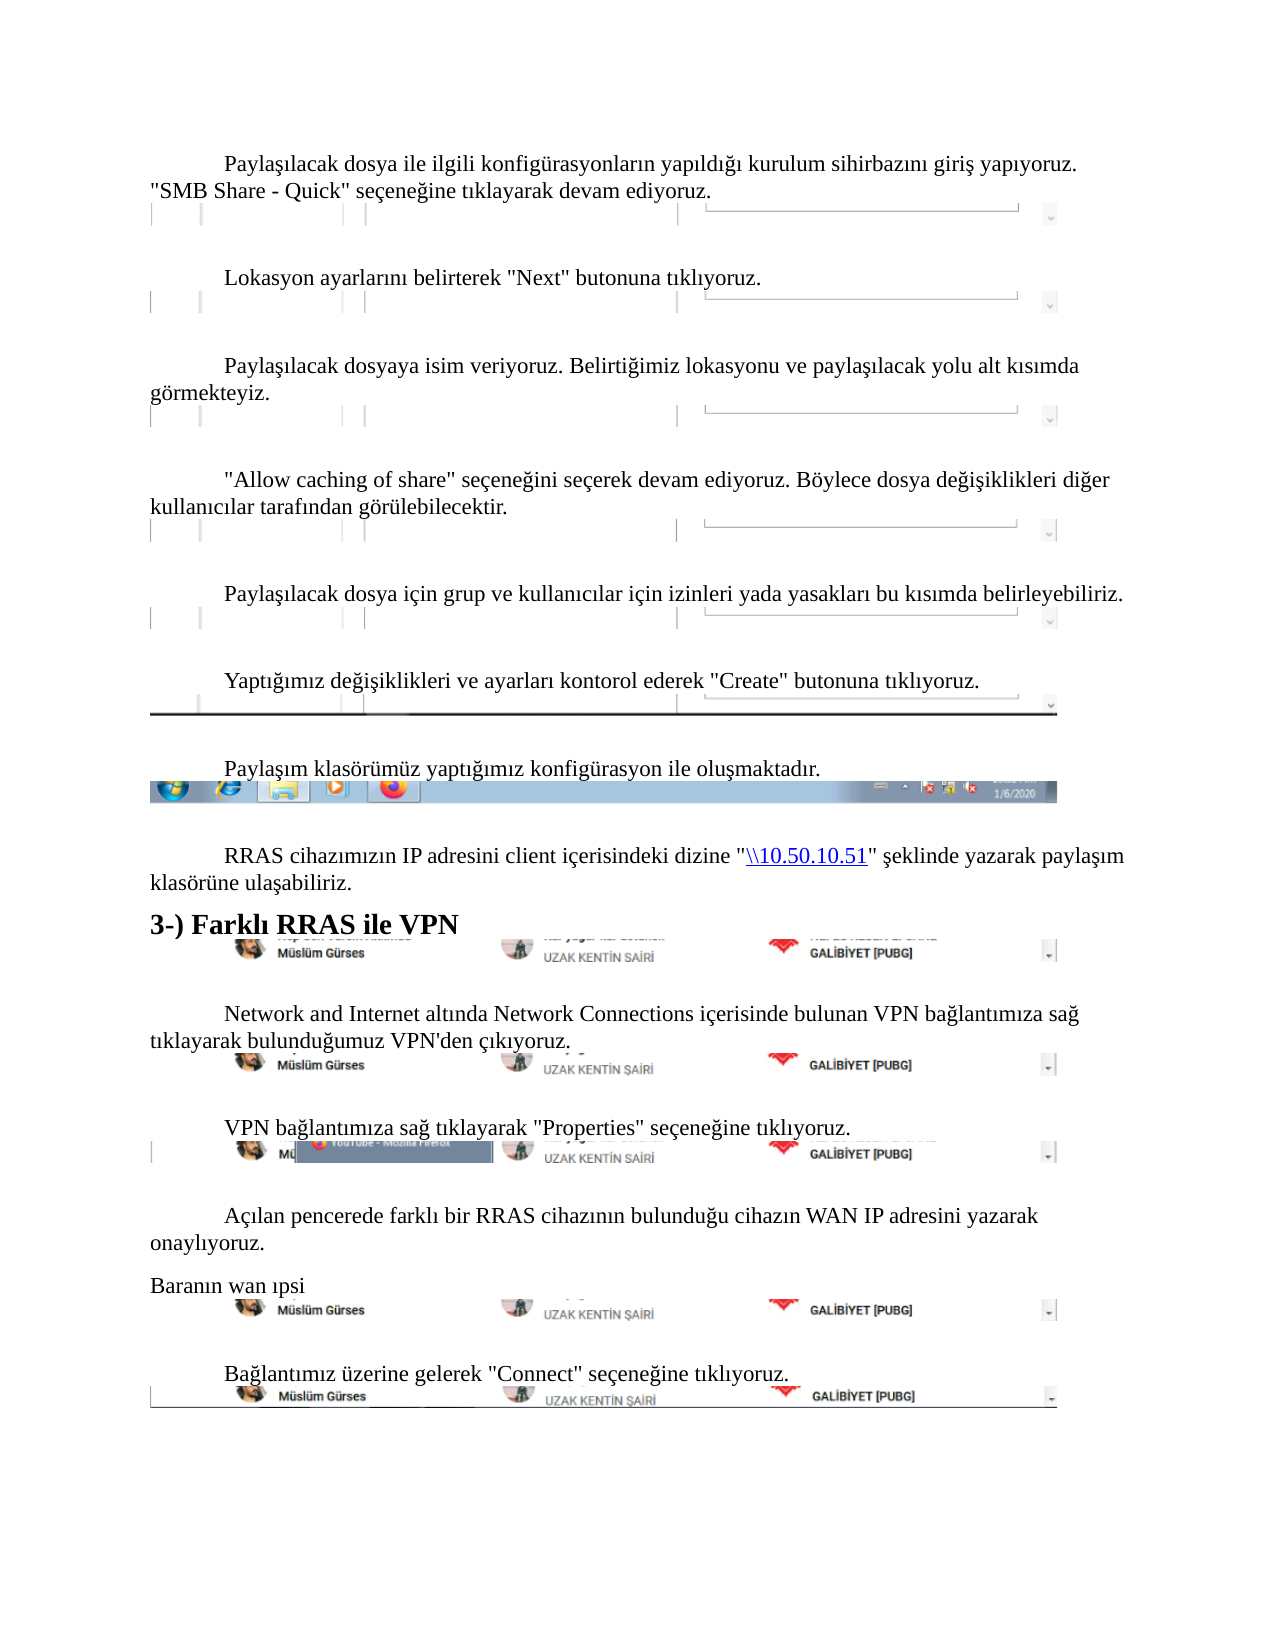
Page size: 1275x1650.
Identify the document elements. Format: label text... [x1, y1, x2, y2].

text Bağlantımız üzerine gelerek "Connect" seçeneğine tıklıyoruz. [150, 1359, 1125, 1386]
text VPN bağlantımıza sağ tıklayarak "Properties" seçeneğine tıklıyoruz. [150, 1114, 1125, 1141]
text 3-) Farklı RRAS ile VPN [150, 913, 1125, 939]
text Paylaşım klasörümüz yaptığımız konfigürasyon ile oluşmaktadır. [150, 755, 1125, 782]
text Baranın wan ıpsi [150, 1272, 1125, 1299]
text Paylaşılacak dosya için grup ve kullanıcılar için izinleri yada yasakları bu kısımda belirleyebiliriz. [150, 580, 1125, 607]
text Açılan pencerede farklı bir RRAS cihazının bulunduğu cihazın WAN IP adresini yazarak onaylıyoruz. [150, 1201, 1125, 1255]
text RRAS cihazımızın IP adresini client içerisindeki dizine "\\10.50.10.51" şeklinde yazarak paylaşım klasörüne ulaşabiliriz. [150, 842, 1125, 896]
text Paylaşılacak dosya ile ilgili konfigürasyonların yapıldığı kurulum sihirbazını giriş yapıyoruz. "SMB Share - Quick" seçeneğine tıklayarak devam ediyoruz. [150, 150, 1125, 204]
text Paylaşılacak dosyaya isim veriyoruz. Belirtiğimiz lokasyonu ve paylaşılacak yolu alt kısımda görmekteyiz. [150, 352, 1125, 406]
text "Allow caching of share" seçeneğini seçerek devam ediyoruz. Böylece dosya değişiklikleri diğer kullanıcılar tarafından görülebilecektir. [150, 466, 1125, 520]
text Yaptığımız değişiklikleri ve ayarları kontorol ederek "Create" butonuna tıklıyoruz. [150, 667, 1125, 694]
text Network and Internet altında Network Connections içerisinde bulunan VPN bağlantımıza sağ tıklayarak bulunduğumuz VPN'den çıkıyoruz. [150, 1000, 1125, 1054]
text Lokasyon ayarlarını belirterek "Next" butonuna tıklıyoruz. [150, 264, 1125, 291]
